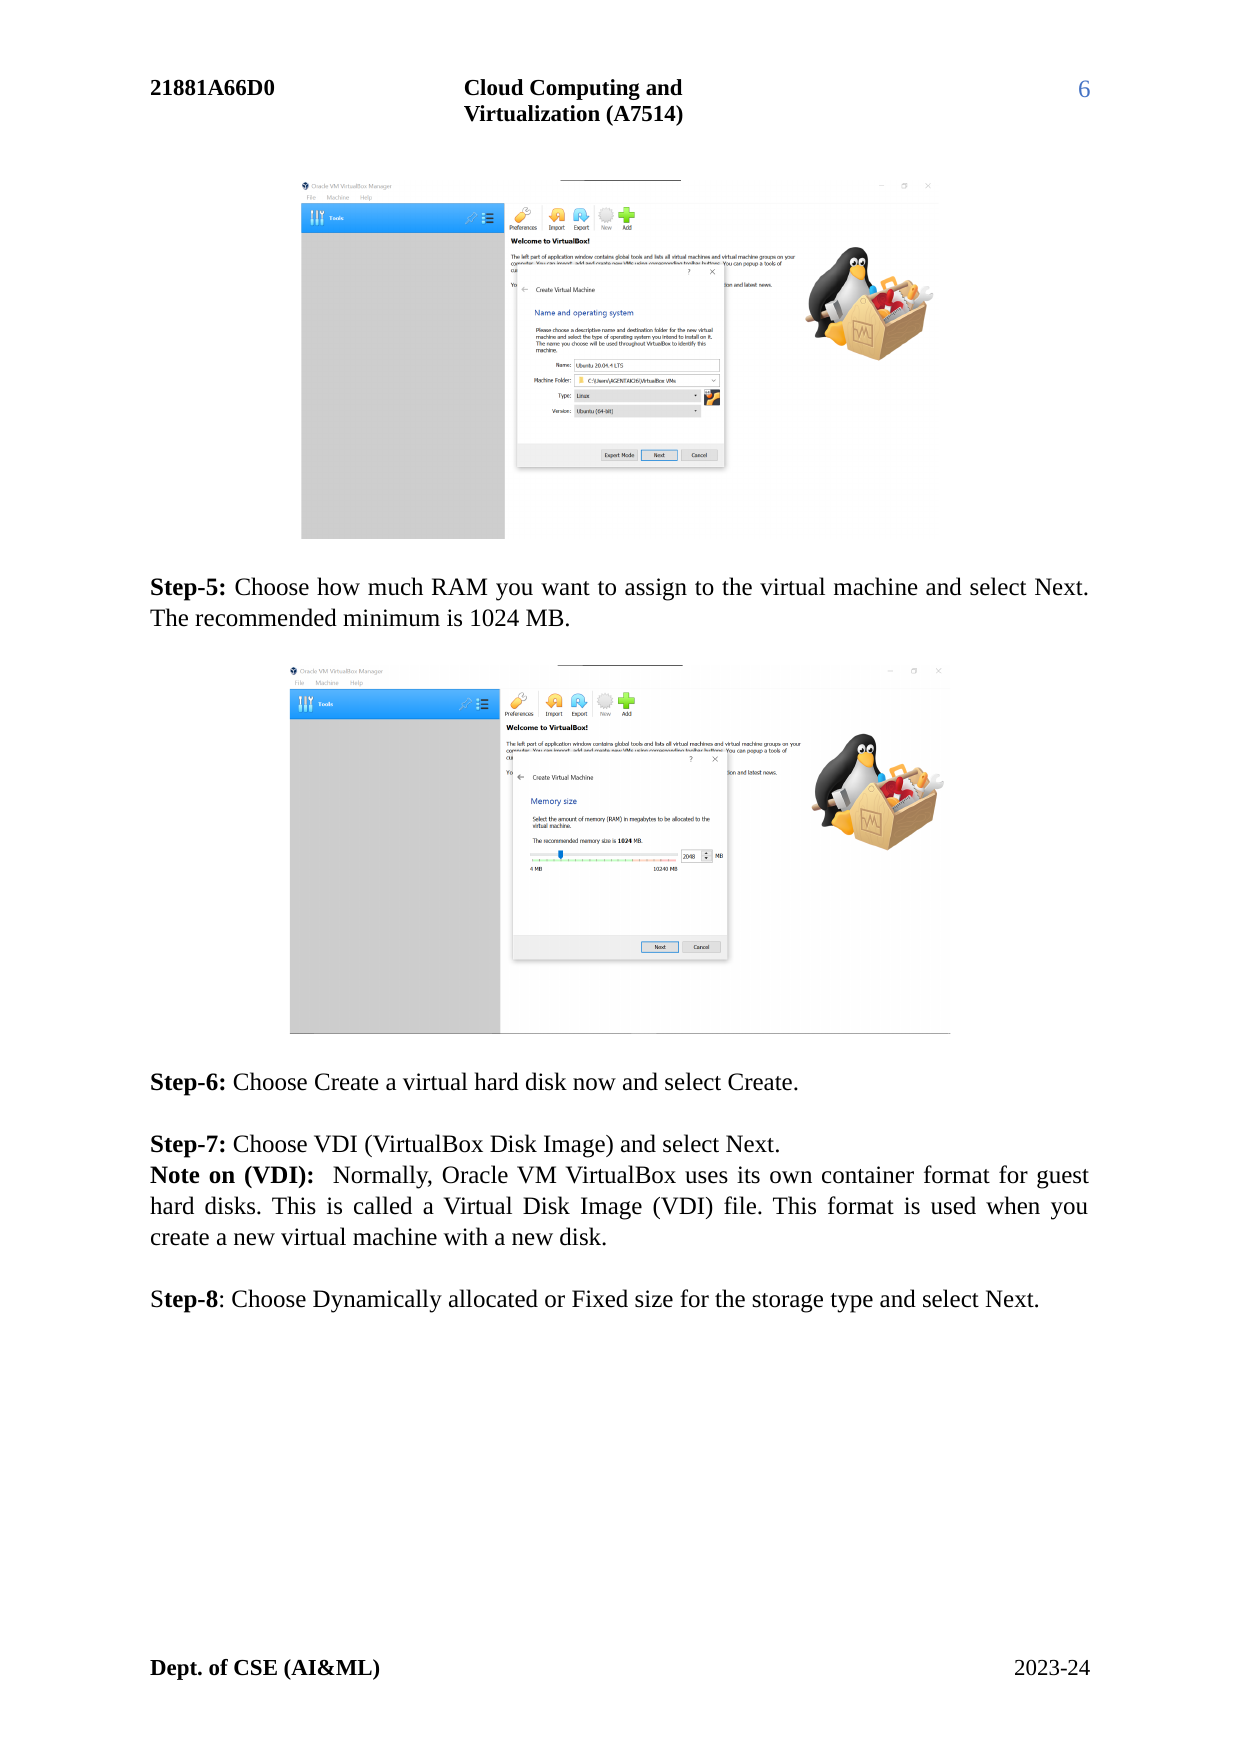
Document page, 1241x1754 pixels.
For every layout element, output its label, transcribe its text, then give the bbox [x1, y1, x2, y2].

text Note on (VDI): Normally, Oracle VM VirtualBox uses its own container format for guest hard disks. This is called a Virtual Disk Image (VDI) file. This format is used when you create a new virtual machine with a new disk. [150, 1160, 1090, 1251]
text Step-5: Choose how much RAM you want to assign to the virtual machine and select Next. The recommended minimum is 1024 MB. [150, 572, 1090, 632]
text Step-7: Choose VDI (VirtualBox Disk Image) and select Next. [150, 1129, 1090, 1158]
text Step-6: Choose Create a virtual hard disk now and select Create. [150, 1067, 1090, 1096]
text Step-8: Choose Dynamically allocated or Fixed size for the storage type and select Next. [150, 1284, 1090, 1313]
